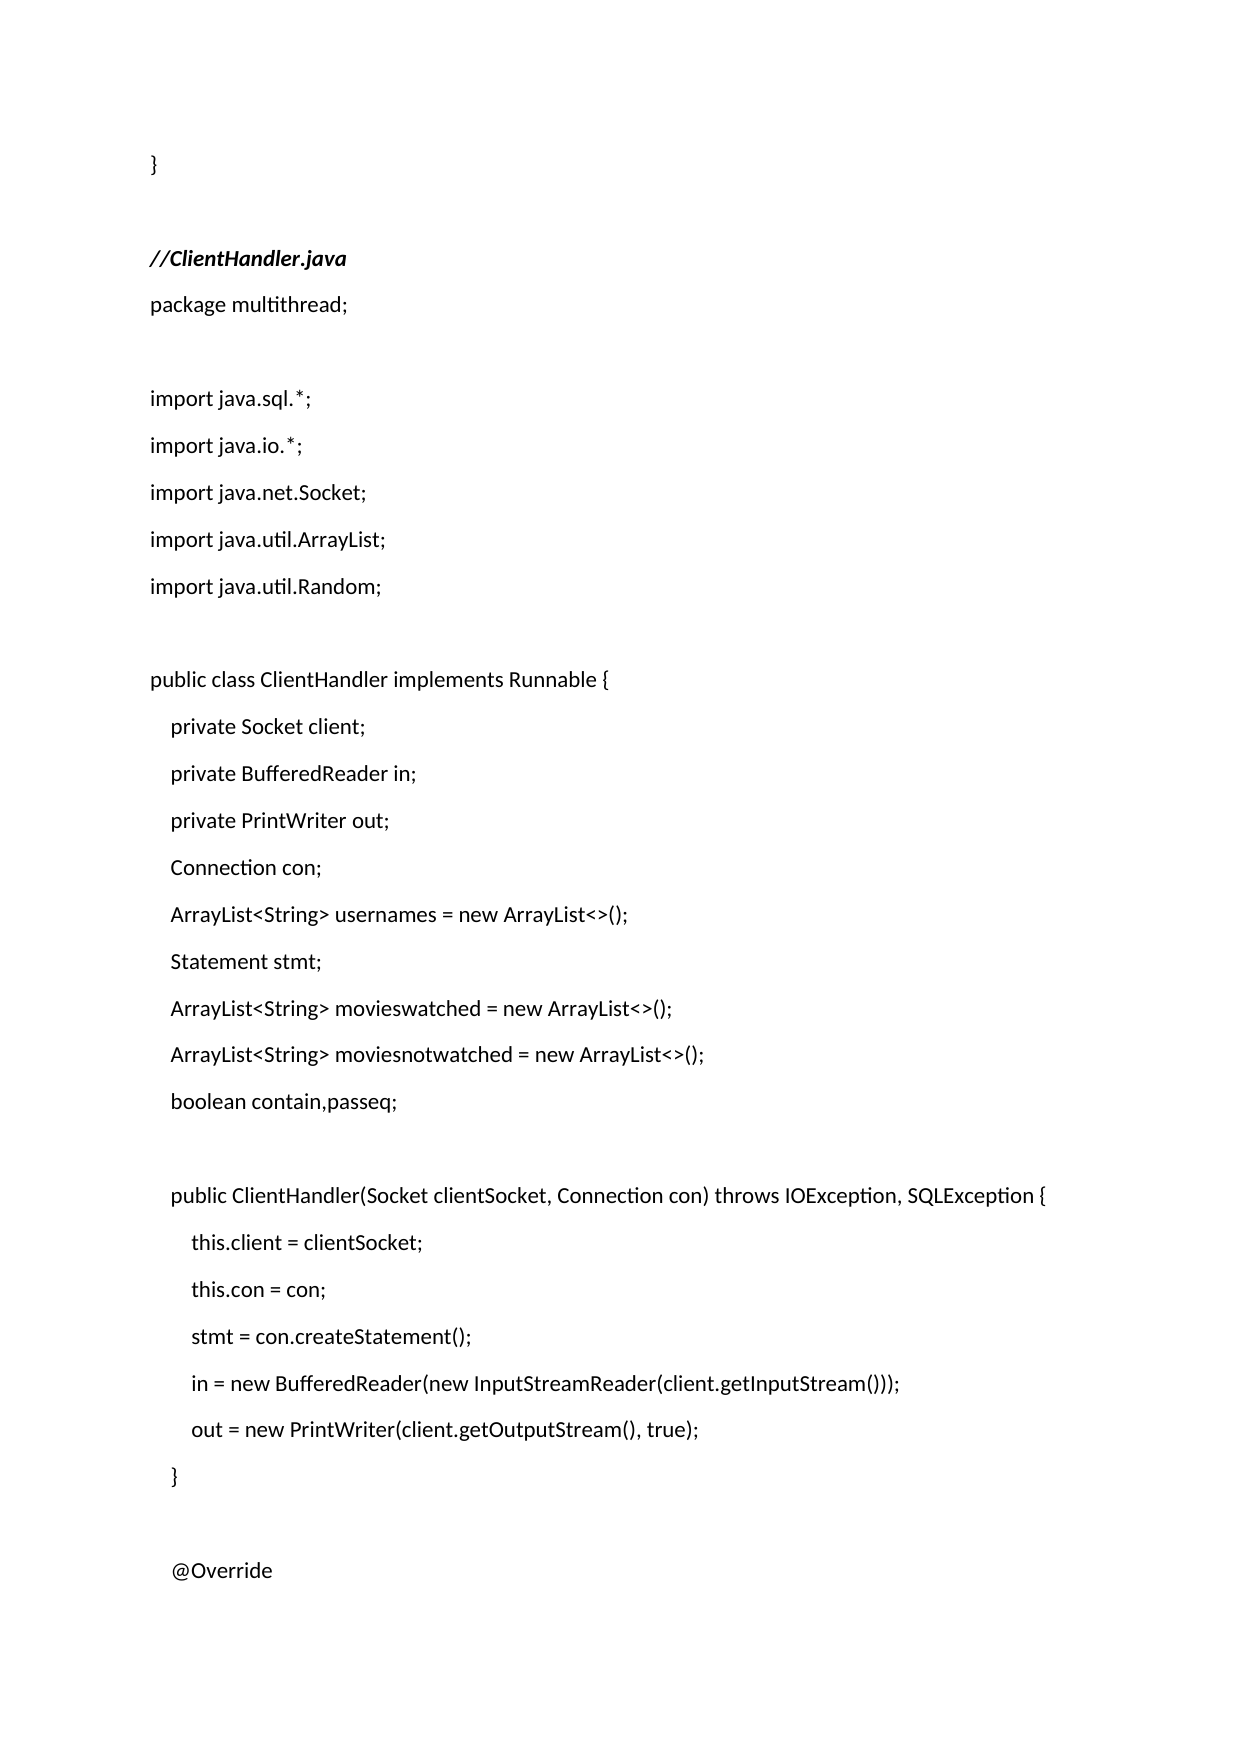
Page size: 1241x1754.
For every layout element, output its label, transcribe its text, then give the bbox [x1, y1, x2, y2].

text ArrayList<String> moviesnotwatched = new ArrayList<>(); [150, 1041, 1090, 1069]
text ArrayList<String> usernames = new ArrayList<>(); [150, 900, 1090, 928]
text import java.util.ArrayList; [150, 525, 1090, 553]
text import java.net.Socket; [150, 478, 1090, 506]
text Connection con; [150, 853, 1090, 881]
text } [150, 150, 1090, 178]
text private PrintWriter out; [150, 806, 1090, 834]
text private Socket client; [150, 712, 1090, 741]
text import java.util.Random; [150, 572, 1090, 600]
text in = new BufferedReader(new InputStreamReader(client.getInputStream())); [150, 1369, 1090, 1397]
text boolean contain,passeq; [150, 1087, 1090, 1116]
text public class ClientHandler implements Runnable { [150, 666, 1090, 694]
text out = new PrintWriter(client.getOutputStream(), true); [150, 1416, 1090, 1444]
text private BufferedReader in; [150, 759, 1090, 787]
text import java.sql.*; [150, 384, 1090, 412]
text //ClientHandler.java [150, 244, 1090, 272]
text Statement stmt; [150, 947, 1090, 975]
text this.client = clientSocket; [150, 1228, 1090, 1256]
text stmt = con.createStatement(); [150, 1322, 1090, 1350]
text @Override [150, 1556, 1090, 1584]
text import java.io.*; [150, 431, 1090, 459]
text } [150, 1462, 1090, 1491]
text this.con = con; [150, 1275, 1090, 1303]
text ArrayList<String> movieswatched = new ArrayList<>(); [150, 994, 1090, 1022]
text public ClientHandler(Socket clientSocket, Connection con) throws IOException, SQLException { [150, 1181, 1090, 1209]
text package multithread; [150, 291, 1090, 319]
